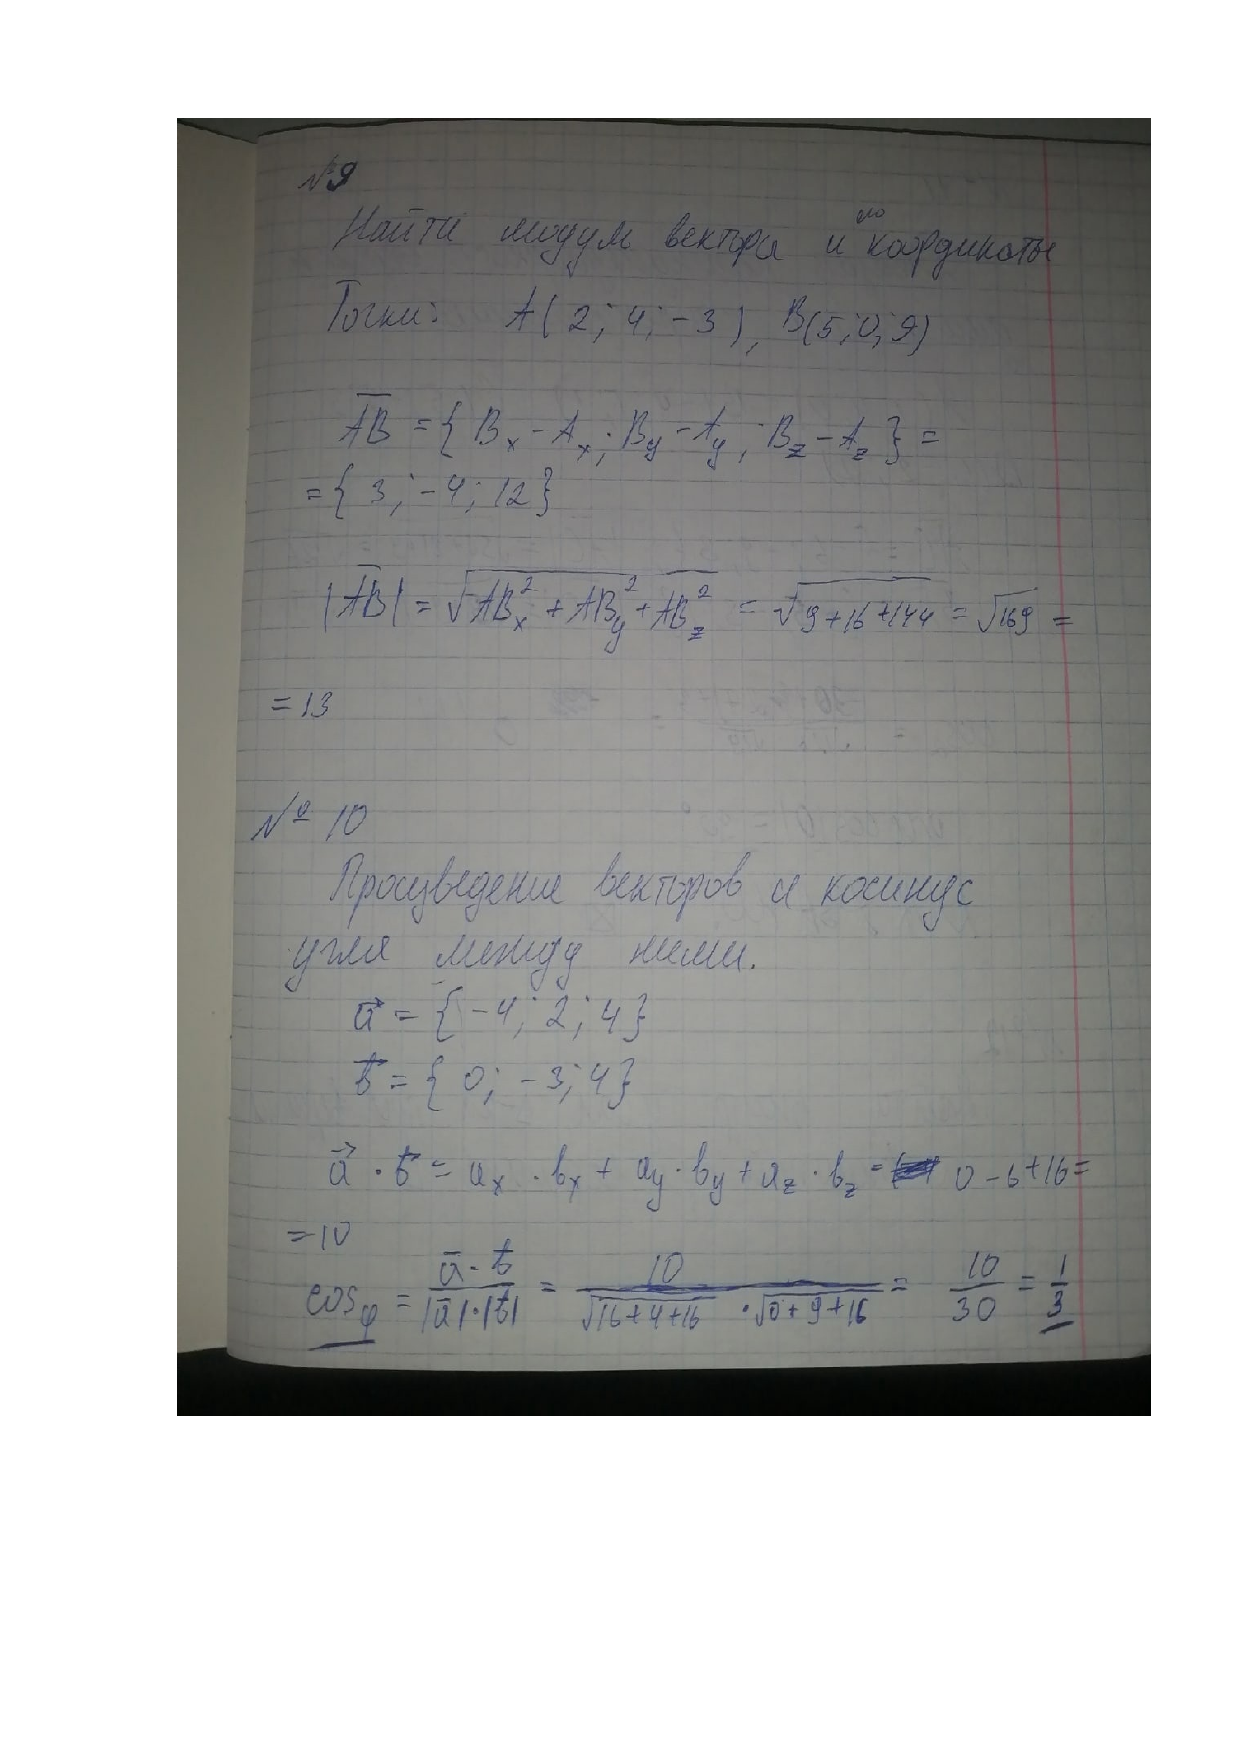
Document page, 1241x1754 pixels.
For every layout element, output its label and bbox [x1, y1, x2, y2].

picture [177, 118, 1151, 1416]
